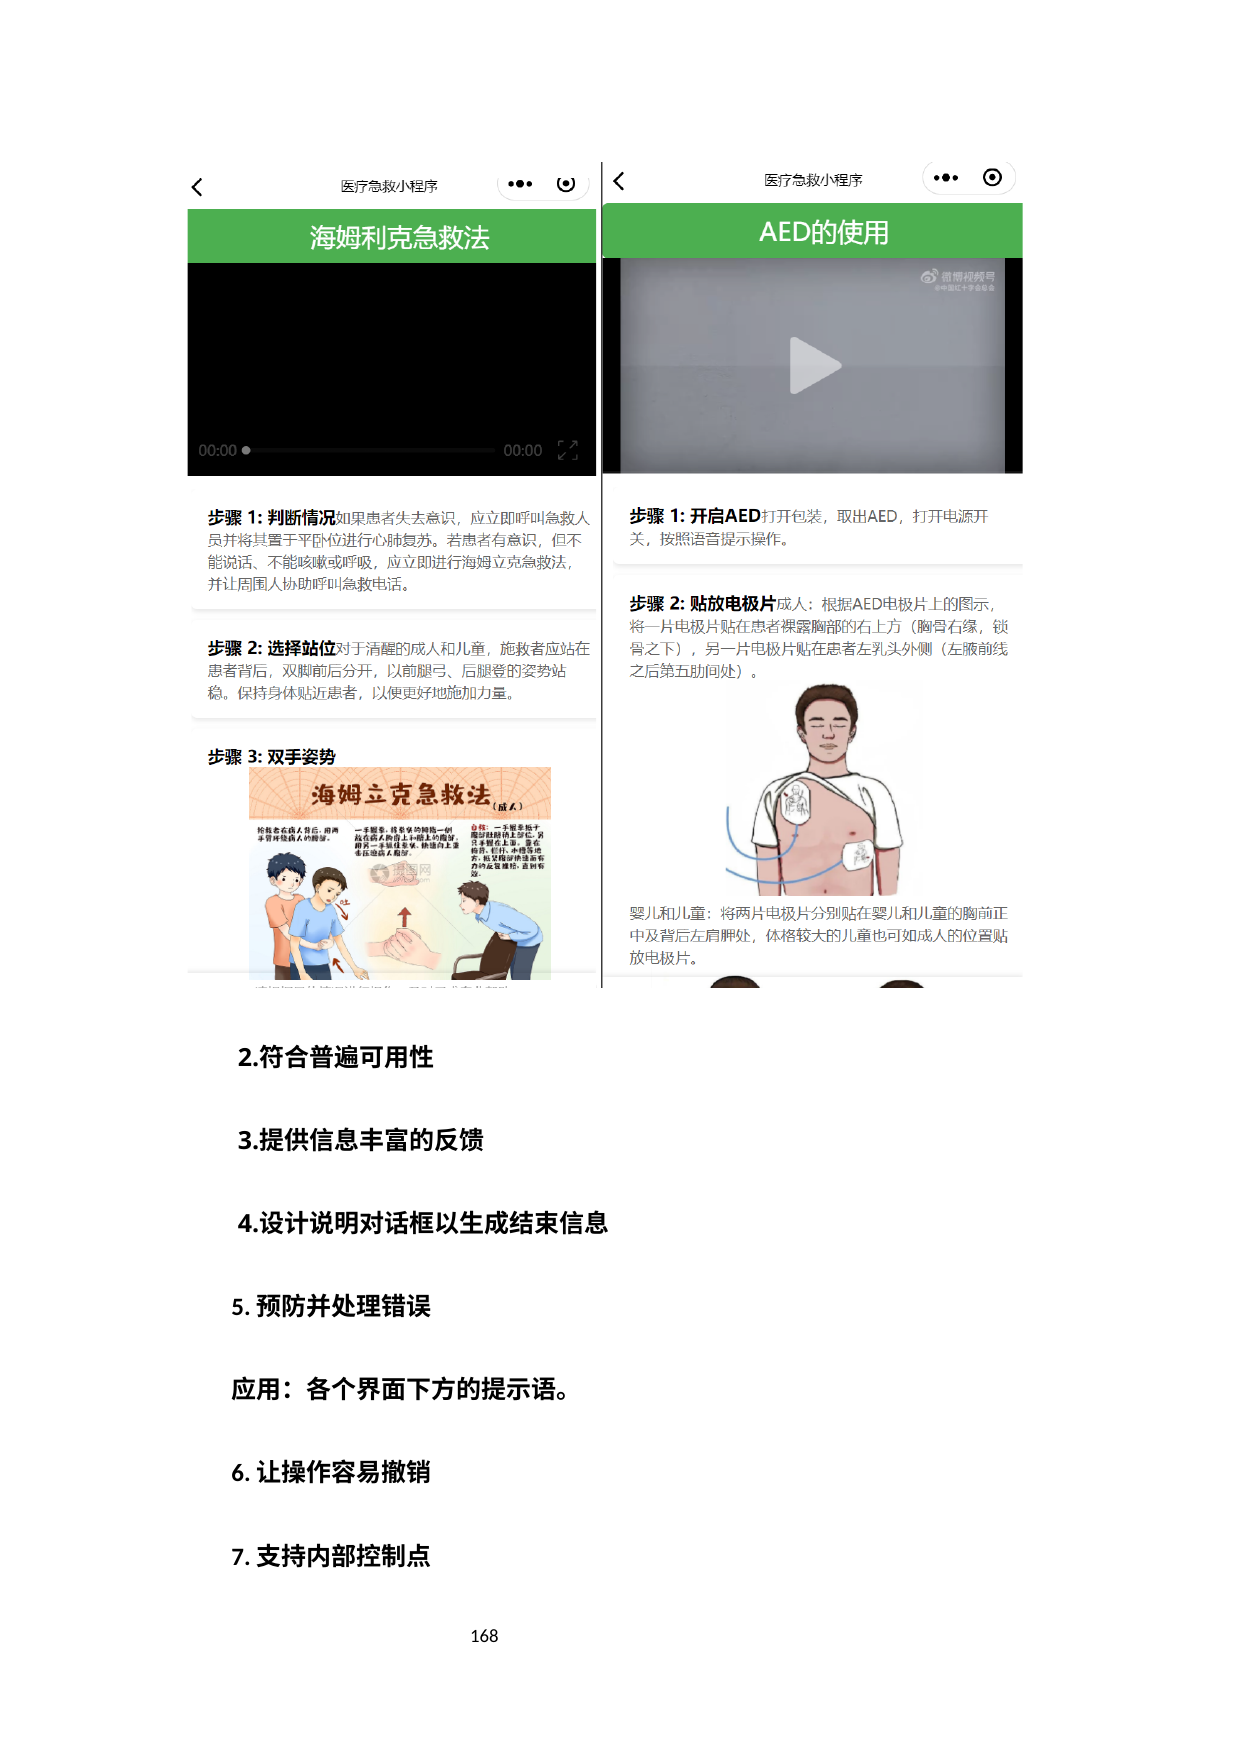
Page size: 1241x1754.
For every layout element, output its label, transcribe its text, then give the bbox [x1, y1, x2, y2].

text 6. 让操作容易撤销 [187, 1438, 1053, 1503]
text 应用：各个界面下方的提示语。 [187, 1355, 1053, 1420]
text 5. 预防并处理错误 [187, 1272, 1053, 1337]
text 7. 支持内部控制点 [187, 1522, 1053, 1587]
picture [601, 162, 1023, 988]
picture [187, 178, 597, 988]
text 4.设计说明对话框以生成结束信息 [187, 1189, 1053, 1254]
text 3.提供信息丰富的反馈 [187, 1106, 1053, 1171]
text 2.符合普遍可用性 [187, 1023, 1053, 1088]
